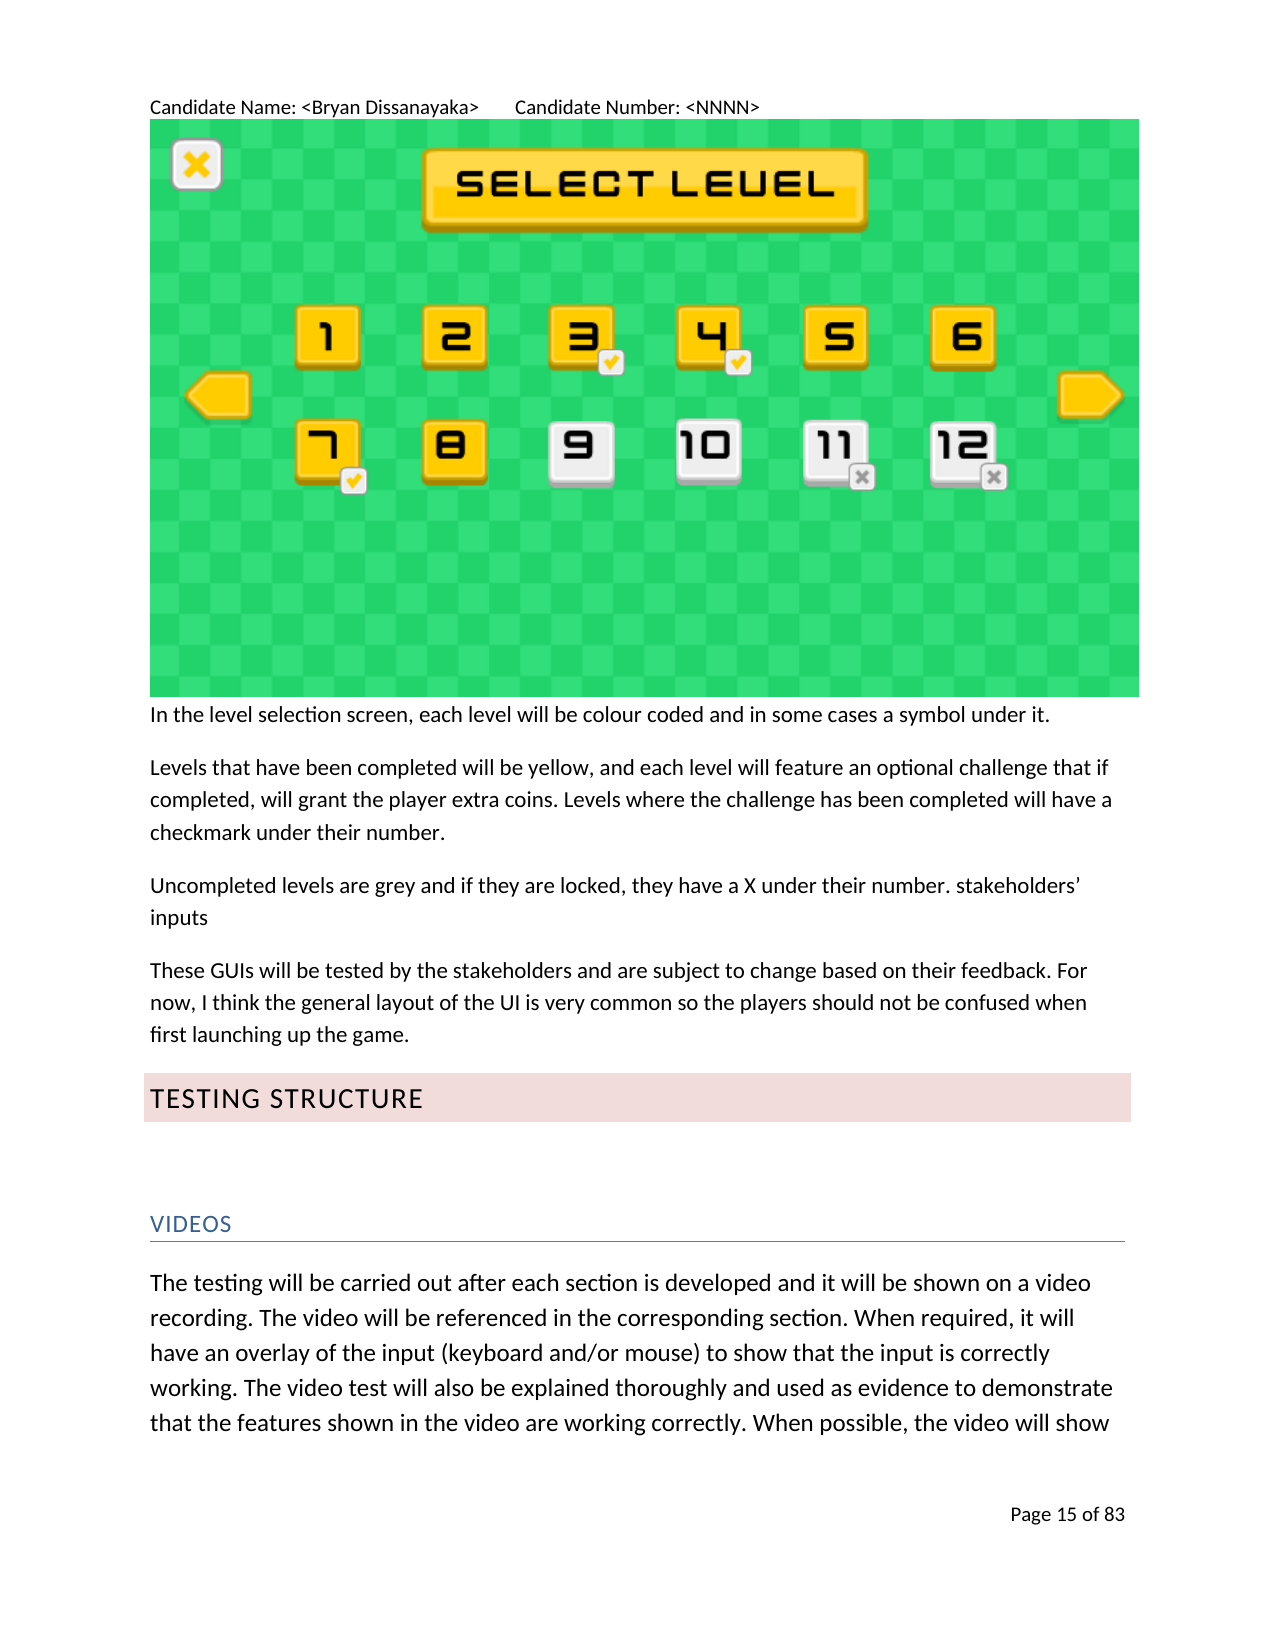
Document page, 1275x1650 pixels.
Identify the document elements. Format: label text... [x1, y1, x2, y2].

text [150, 1268, 1125, 1438]
text Uncompleted levels are grey and if they are locked, they have a X under their number. stakeholders’ inputs [150, 871, 1125, 931]
subtitle videos [150, 1208, 1125, 1241]
picture [150, 119, 1140, 697]
text Levels that have been completed will be yellow, and each level will feature an optional challenge that if completed, will grant the player extra coins. Levels where the challenge has been completed will have a checkmark under their number. [150, 753, 1125, 846]
text In the level selection screen, each level will be colour coded and in some cases a symbol under it. [150, 697, 1125, 728]
subtitle TESTING STRUCTURE [150, 1080, 1125, 1115]
text These GUIs will be tested by the stakeholders and are subject to change based on their feedback. For now, I think the general layout of the UI is very common so the players should not be confused when first launching up the game. [150, 956, 1125, 1048]
